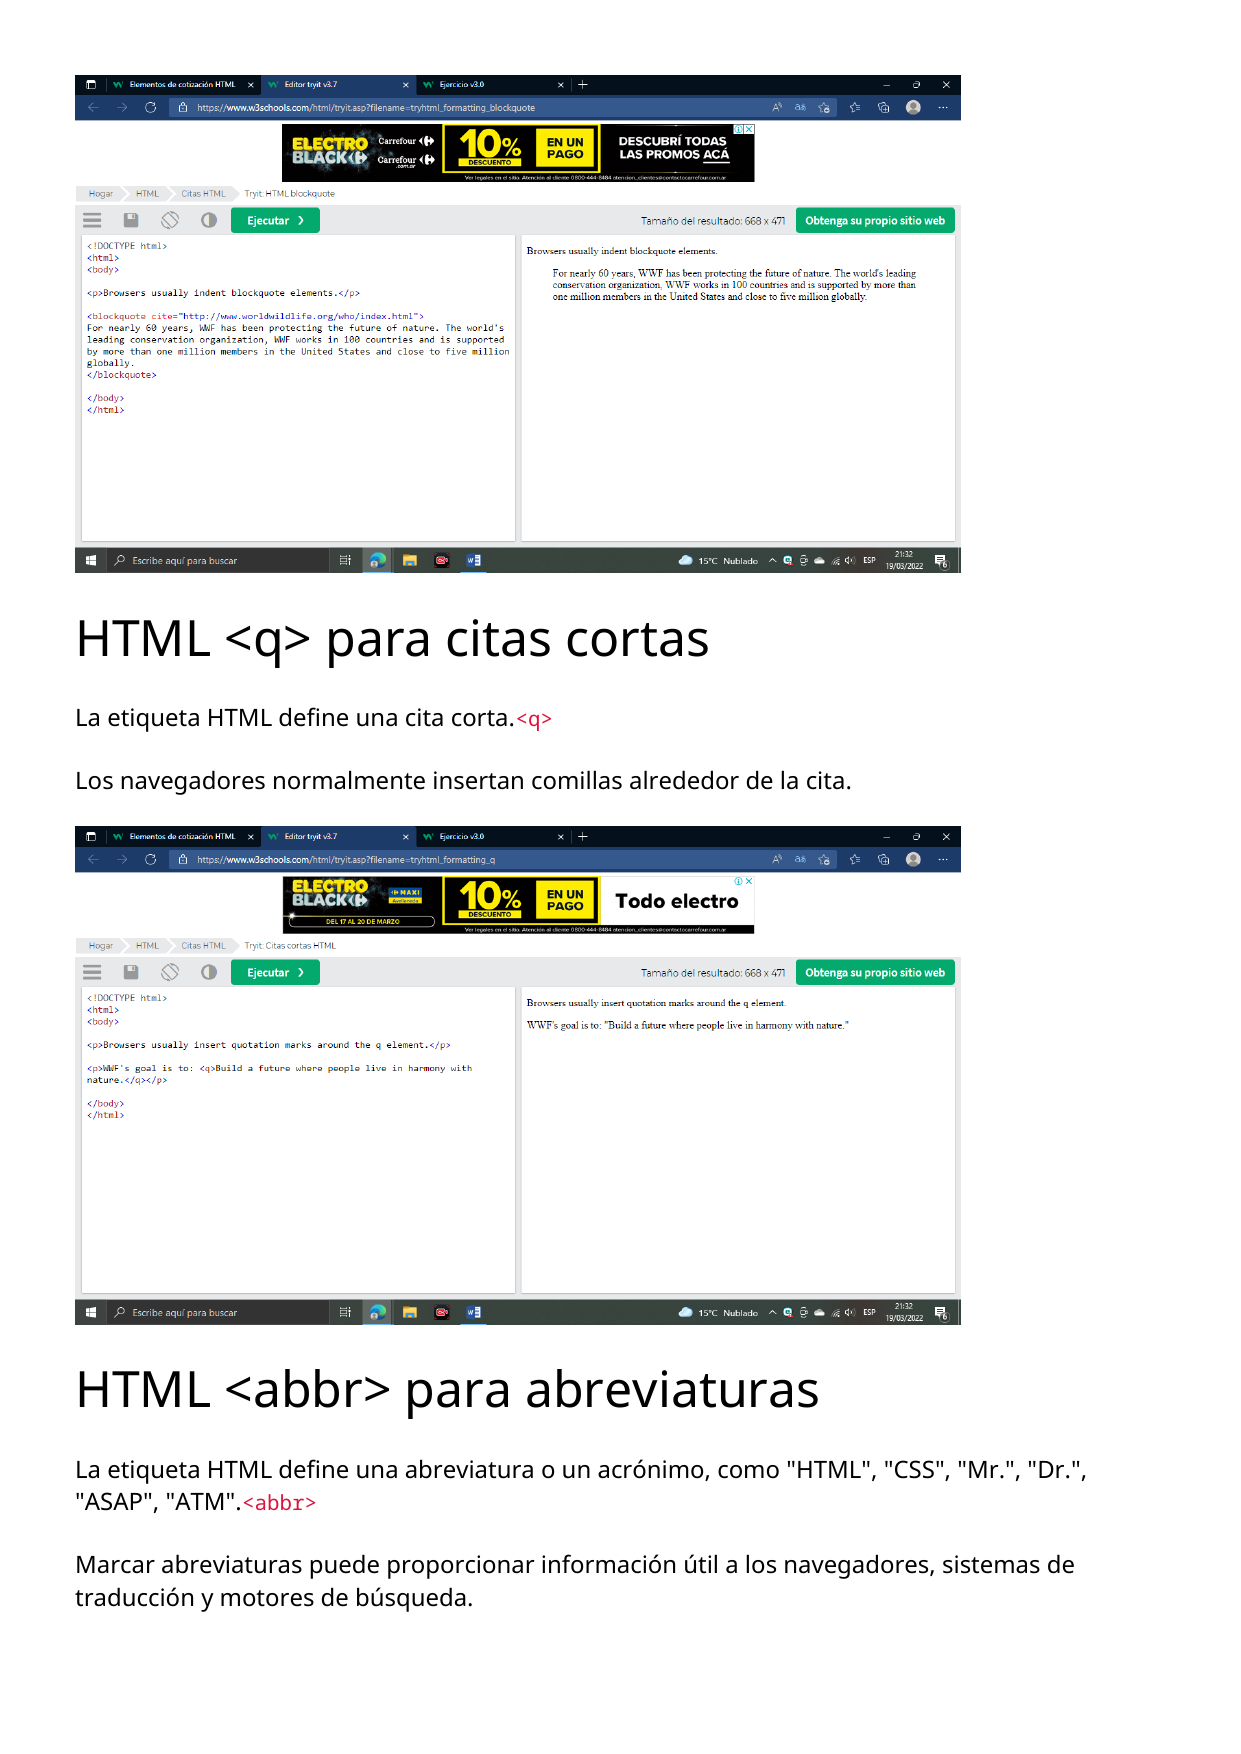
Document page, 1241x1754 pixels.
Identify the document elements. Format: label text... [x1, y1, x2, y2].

picture [75, 826, 961, 1325]
text La etiqueta HTML define una abreviatura o un acrónimo, como "HTML", "CSS", "Mr.", "Dr.", "ASAP", "ATM".<abbr> [75, 1452, 1165, 1518]
subtitle HTML <q> para citas cortas [75, 603, 1165, 671]
text Los navegadores normalmente insertan comillas alrededor de la cita. [75, 764, 1165, 796]
text La etiqueta HTML define una cita corta.<q> [75, 701, 1165, 734]
text Marcar abreviaturas puede proporcionar información útil a los navegadores, sistemas de traducción y motores de búsqueda. [75, 1548, 1165, 1613]
subtitle HTML <abbr> para abreviaturas [75, 1354, 1165, 1422]
picture [75, 75, 961, 573]
